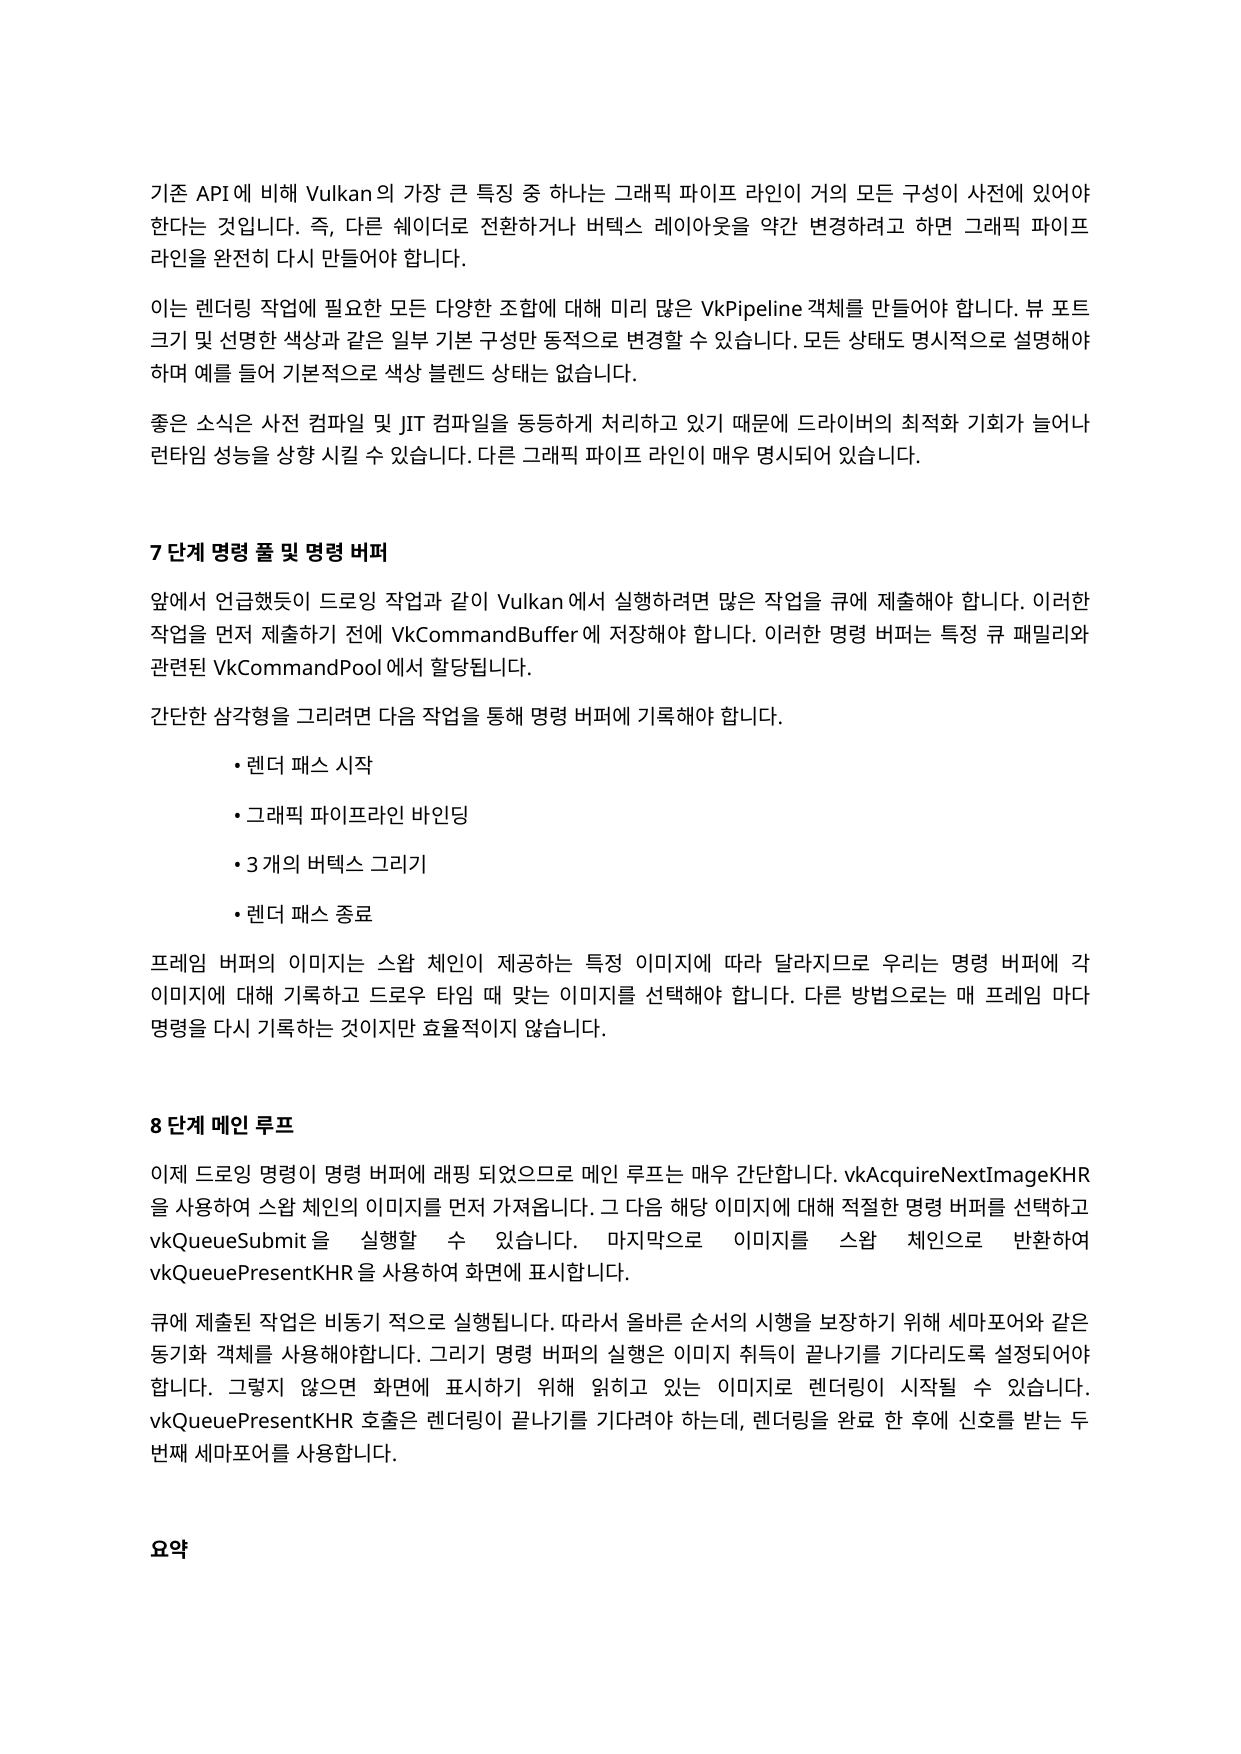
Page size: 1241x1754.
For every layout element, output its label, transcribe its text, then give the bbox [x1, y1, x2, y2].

text 7 단계 명령 풀 및 명령 버퍼 [150, 536, 1090, 566]
text • 3개의 버텍스 그리기 [150, 848, 1090, 879]
text 이는 렌더링 작업에 필요한 모든 다양한 조합에 대해 미리 많은 VkPipeline객체를 만들어야 합니다. 뷰 포트 크기 및 선명한 색상과 같은 일부 기본 구성만 동적으로 변경할 수 있습니다. 모든 상태도 명시적으로 설명해야 하며 예를 들어 기본적으로 색상 블렌드 상태는 없습니다. [150, 292, 1090, 388]
text 프레임 버퍼의 이미지는 스왑 체인이 제공하는 특정 이미지에 따라 달라지므로 우리는 명령 버퍼에 각 이미지에 대해 기록하고 드로우 타임 때 맞는 이미지를 선택해야 합니다. 다른 방법으로는 매 프레임 마다 명령을 다시 기록하는 것이지만 효율적이지 않습니다. [150, 947, 1090, 1043]
text 큐에 제출된 작업은 비동기 적으로 실행됩니다. 따라서 올바른 순서의 시행을 보장하기 위해 세마포어와 같은 동기화 객체를 사용해야합니다. 그리기 명령 버퍼의 실행은 이미지 취득이 끝나기를 기다리도록 설정되어야 합니다. 그렇지 않으면 화면에 표시하기 위해 읽히고 있는 이미지로 렌더링이 시작될 수 있습니다. vkQueuePresentKHR 호출은 렌더링이 끝나기를 기다려야 하는데, 렌더링을 완료 한 후에 신호를 받는 두 번째 세마포어를 사용합니다. [150, 1306, 1090, 1467]
text 8 단계 메인 루프 [150, 1109, 1090, 1139]
text • 렌더 패스 종료 [150, 898, 1090, 928]
text 기존 API에 비해 Vulkan의 가장 큰 특징 중 하나는 그래픽 파이프 라인이 거의 모든 구성이 사전에 있어야 한다는 것입니다. 즉, 다른 쉐이더로 전환하거나 버텍스 레이아웃을 약간 변경하려고 하면 그래픽 파이프 라인을 완전히 다시 만들어야 합니다. [150, 177, 1090, 273]
text 요약 [150, 1533, 1090, 1564]
text 이제 드로잉 명령이 명령 버퍼에 래핑 되었으므로 메인 루프는 매우 간단합니다. vkAcquireNextImageKHR을 사용하여 스왑 체인의 이미지를 먼저 가져옵니다. 그 다음 해당 이미지에 대해 적절한 명령 버퍼를 선택하고 vkQueueSubmit을 실행할 수 있습니다. 마지막으로 이미지를 스왑 체인으로 반환하여 vkQueuePresentKHR을 사용하여 화면에 표시합니다. [150, 1158, 1090, 1287]
text 좋은 소식은 사전 컴파일 및 JIT 컴파일을 동등하게 처리하고 있기 때문에 드라이버의 최적화 기회가 늘어나 런타임 성능을 상향 시킬 수 있습니다. 다른 그래픽 파이프 라인이 매우 명시되어 있습니다. [150, 407, 1090, 470]
text 앞에서 언급했듯이 드로잉 작업과 같이 Vulkan에서 실행하려면 많은 작업을 큐에 제출해야 합니다. 이러한 작업을 먼저 제출하기 전에 VkCommandBuffer에 저장해야 합니다. 이러한 명령 버퍼는 특정 큐 패밀리와 관련된 VkCommandPool에서 할당됩니다. [150, 586, 1090, 681]
text • 그래픽 파이프라인 바인딩 [150, 799, 1090, 829]
text 간단한 삼각형을 그리려면 다음 작업을 통해 명령 버퍼에 기록해야 합니다. [150, 700, 1090, 731]
text • 렌더 패스 시작 [150, 750, 1090, 780]
